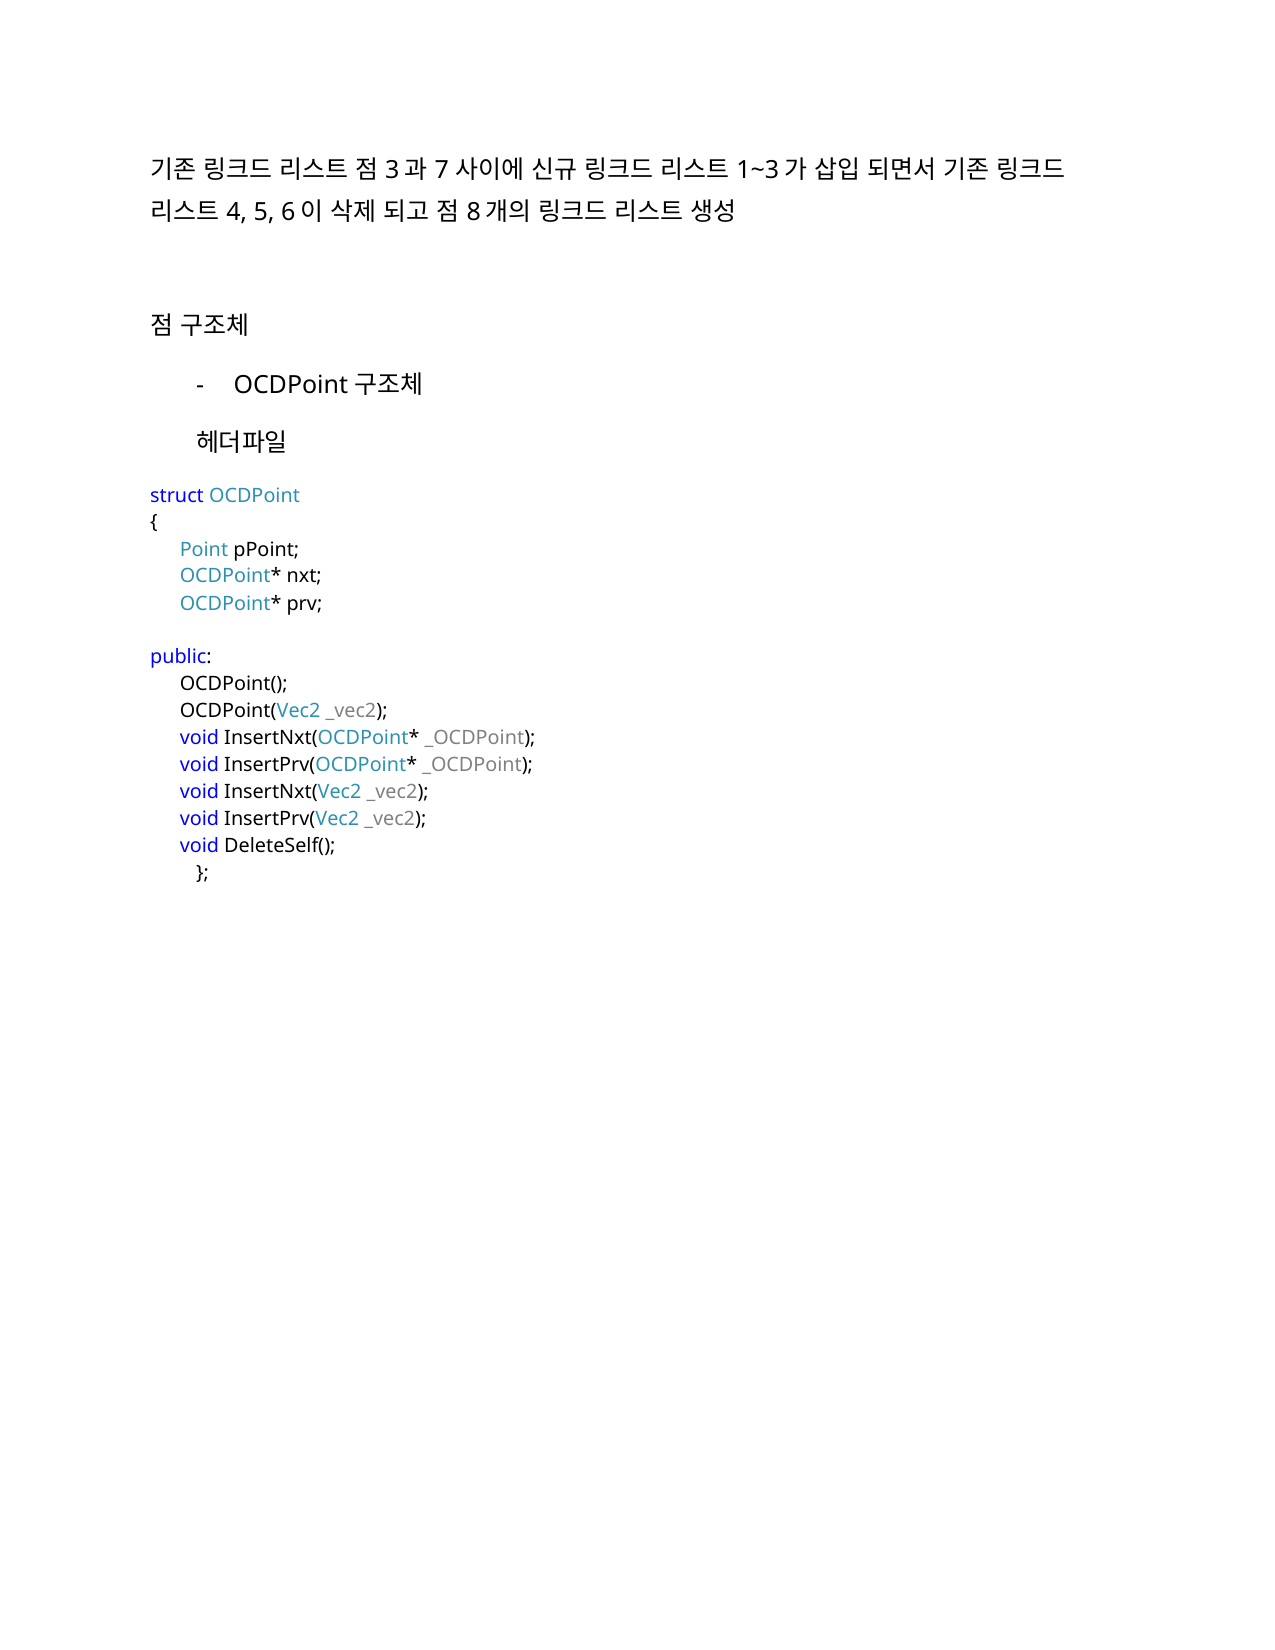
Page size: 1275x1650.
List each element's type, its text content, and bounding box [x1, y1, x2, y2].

text 헤더파일 [196, 422, 1125, 459]
list OCDPoint 구조체 [196, 364, 1125, 400]
text void InsertNxt(Vec2 _vec2); [150, 778, 1125, 804]
text OCDPoint* prv; [150, 589, 1125, 616]
text struct OCDPoint [150, 481, 1125, 508]
text void InsertPrv(OCDPoint* _OCDPoint); [150, 751, 1125, 778]
text OCDPoint(Vec2 _vec2); [150, 697, 1125, 724]
text OCDPoint(); [150, 670, 1125, 697]
text void InsertPrv(Vec2 _vec2); [150, 804, 1125, 832]
text }; [196, 858, 1125, 886]
text void DeleteSelf(); [150, 832, 1125, 858]
text 점 구조체 [150, 306, 1125, 342]
text 기존 링크드 리스트 점 3과 7 사이에 신규 링크드 리스트 1~3가 삽입 되면서 기존 링크드 리스트 4, 5, 6이 삭제 되고 점 8개의 링크드 리스트 생성 [150, 150, 1125, 228]
text OCDPoint* nxt; [150, 562, 1125, 589]
text public: [150, 643, 1125, 670]
text void InsertNxt(OCDPoint* _OCDPoint); [150, 724, 1125, 751]
text { [150, 508, 1125, 535]
text Point pPoint; [150, 535, 1125, 562]
